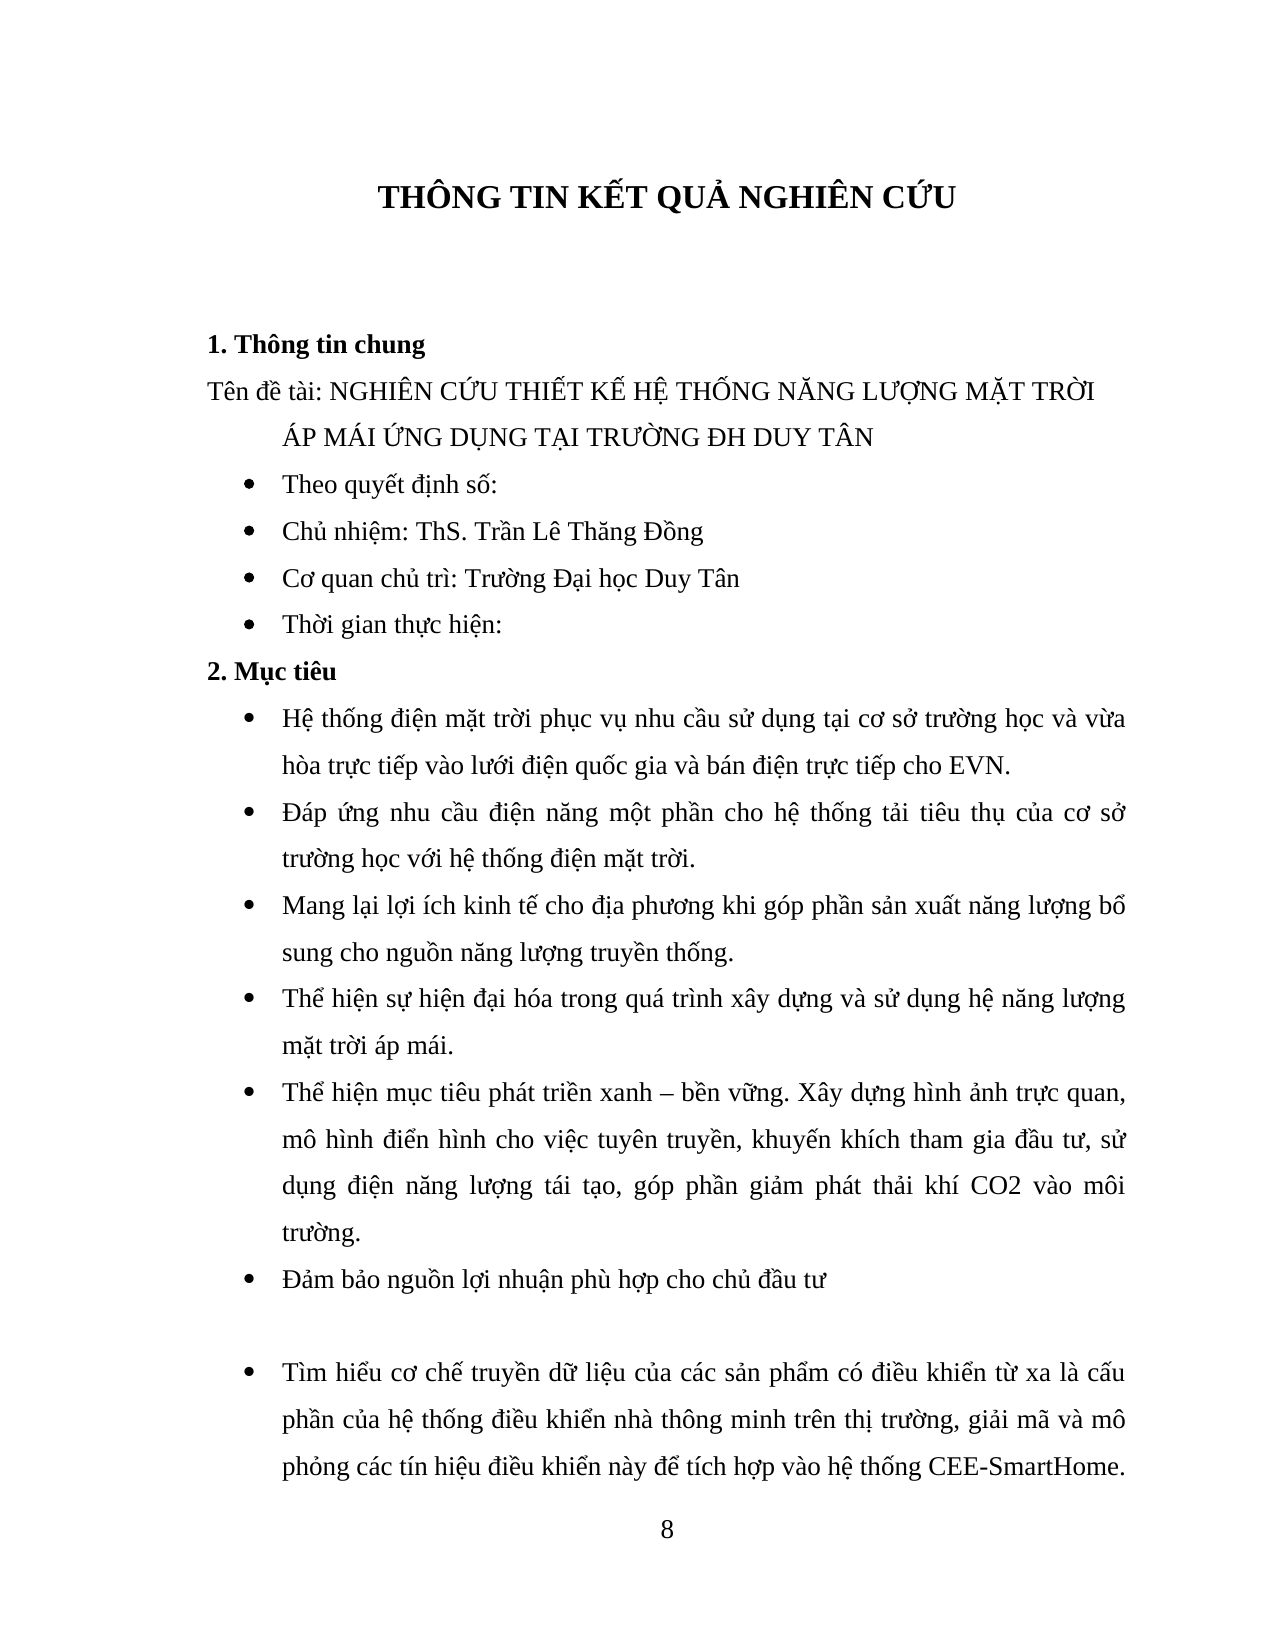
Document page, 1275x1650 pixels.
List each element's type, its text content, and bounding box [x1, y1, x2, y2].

list Tìm hiểu cơ chế truyền dữ liệu của các sản phẩm có điều khiển từ xa là cấu phần của hệ thống điều khiển nhà thông minh trên thị trường, giải mã và mô phỏng các tín hiệu điều khiển này để tích hợp vào hệ thống CEE-SmartHome. [244, 1356, 1127, 1481]
text Tên đề tài: NGHIÊN CỨU THIẾT KẾ HỆ THỐNG NĂNG LƯỢNG MẶT TRỜI ÁP MÁI ỨNG DỤNG TẠI TRƯỜNG ĐH DUY TÂN [207, 375, 1127, 452]
list Theo quyết định số: [244, 468, 1127, 499]
list Đáp ứng nhu cầu điện năng một phần cho hệ thống tải tiêu thụ của cơ sở trường học với hệ thống điện mặt trời. [244, 796, 1127, 873]
list Thể hiện mục tiêu phát triền xanh – bền vững. Xây dựng hình ảnh trực quan, mô hình điển hình cho việc tuyên truyền, khuyến khích tham gia đầu tư, sử dụng điện năng lượng tái tạo, góp phần giảm phát thải khí CO2 vào môi trường. [244, 1076, 1127, 1247]
list Thời gian thực hiện: [244, 609, 1127, 640]
list Mang lại lợi ích kinh tế cho địa phương khi góp phần sản xuất năng lượng bổ sung cho nguồn năng lượng truyền thống. [244, 889, 1127, 967]
list Hệ thống điện mặt trời phục vụ nhu cầu sử dụng tại cơ sở trường học và vừa hòa trực tiếp vào lưới điện quốc gia và bán điện trực tiếp cho EVN. [244, 702, 1127, 780]
list Cơ quan chủ trì: Trường Đại học Duy Tân [244, 562, 1127, 593]
list Chủ nhiệm: ThS. Trần Lê Thăng Đồng [244, 515, 1127, 546]
list Đảm bảo nguồn lợi nhuận phù hợp cho chủ đầu tư [244, 1263, 1127, 1294]
list Thể hiện sự hiện đại hóa trong quá trình xây dựng và sử dụng hệ năng lượng mặt trời áp mái. [244, 982, 1127, 1060]
subtitle THÔNG TIN KẾT QUẢ NGHIÊN CỨU [207, 177, 1127, 216]
text 1. Thông tin chung [207, 328, 1127, 359]
text 2. Mục tiêu [207, 656, 1127, 687]
